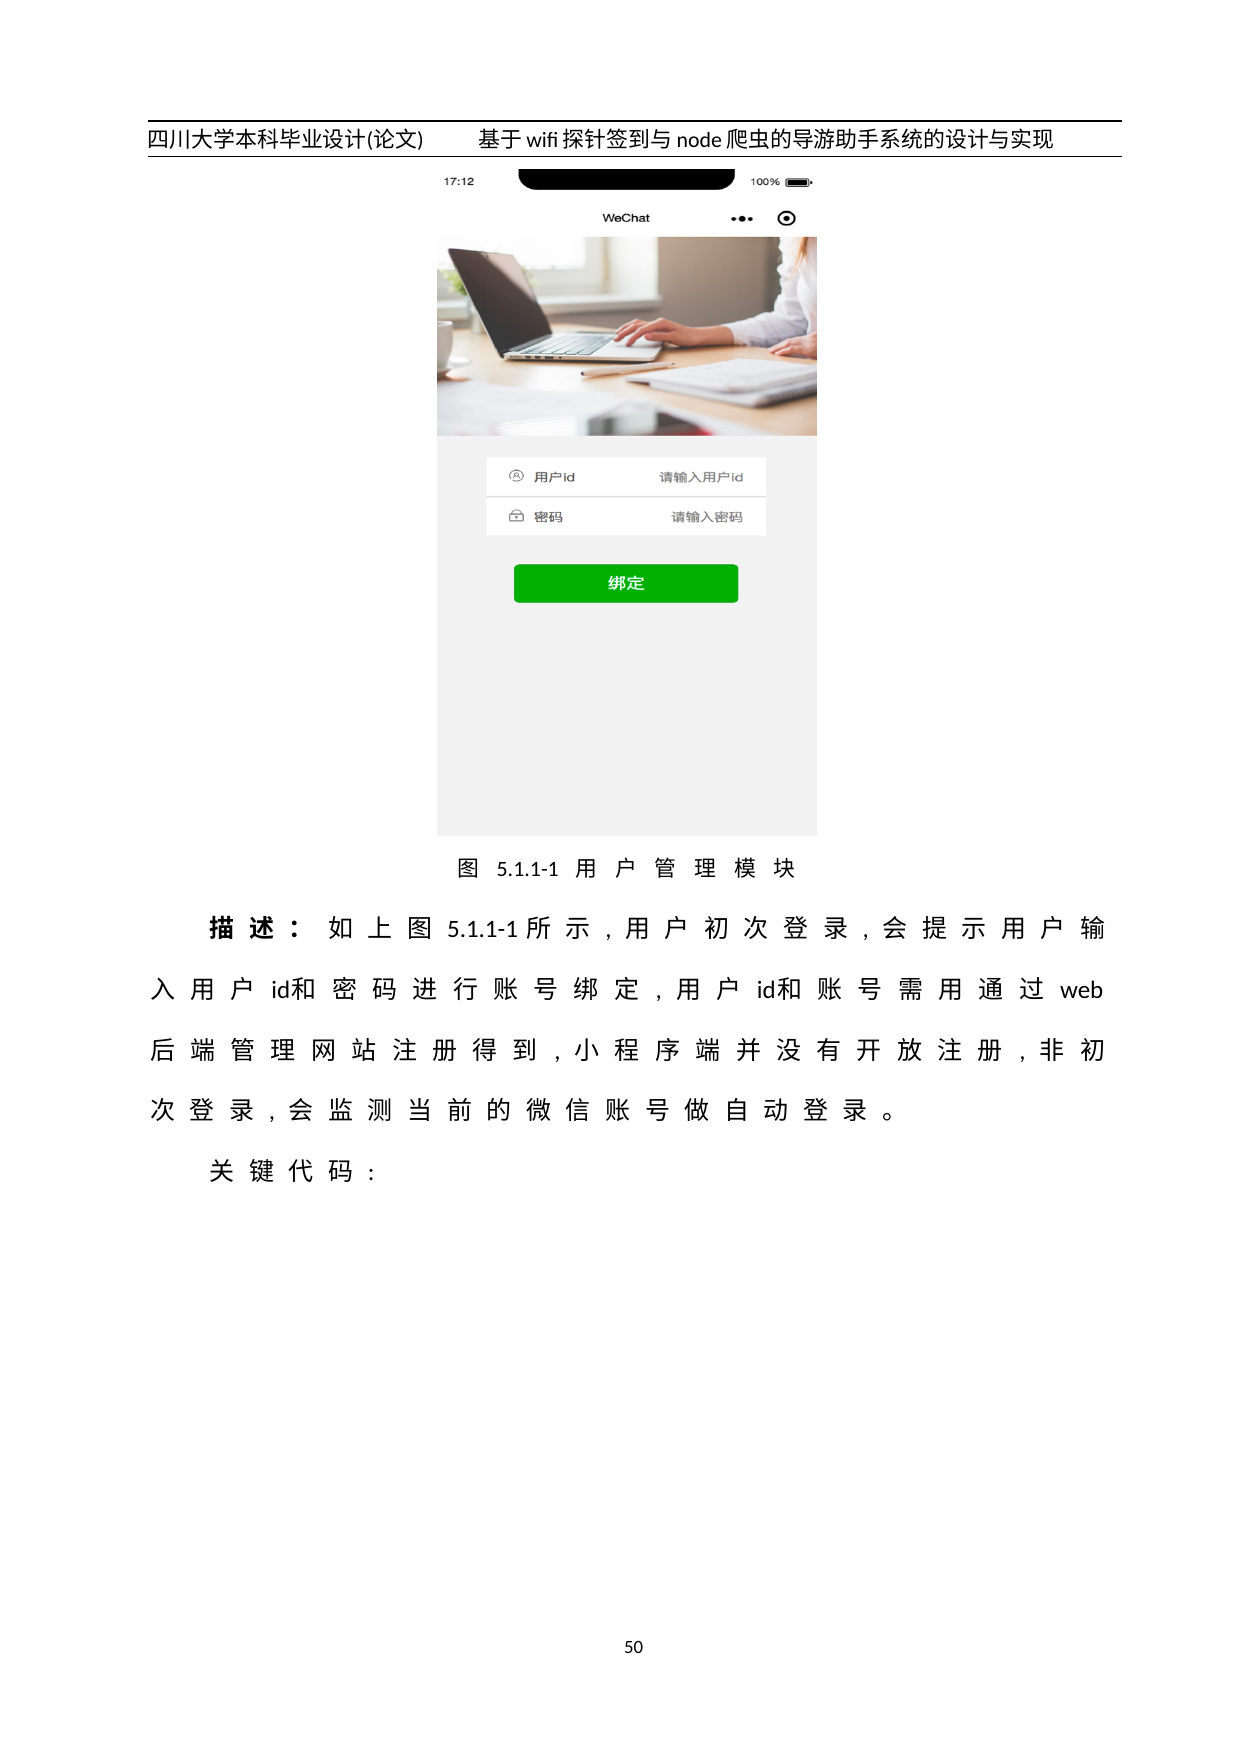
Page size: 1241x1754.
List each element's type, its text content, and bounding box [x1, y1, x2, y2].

text 关键代码: [150, 1139, 1120, 1200]
text 描述：如上图5.1.1-1所示,用户初次登录,会提示用户输入用户id和密码进行账号绑定,用户id和账号需用通过web后端管理网站注册得到,小程序端并没有开放注册,非初次登录,会监测当前的微信账号做自动登录。 [150, 897, 1120, 1139]
picture [437, 169, 817, 836]
text 图5.1.1-1 用户管理模块 [150, 836, 1120, 897]
